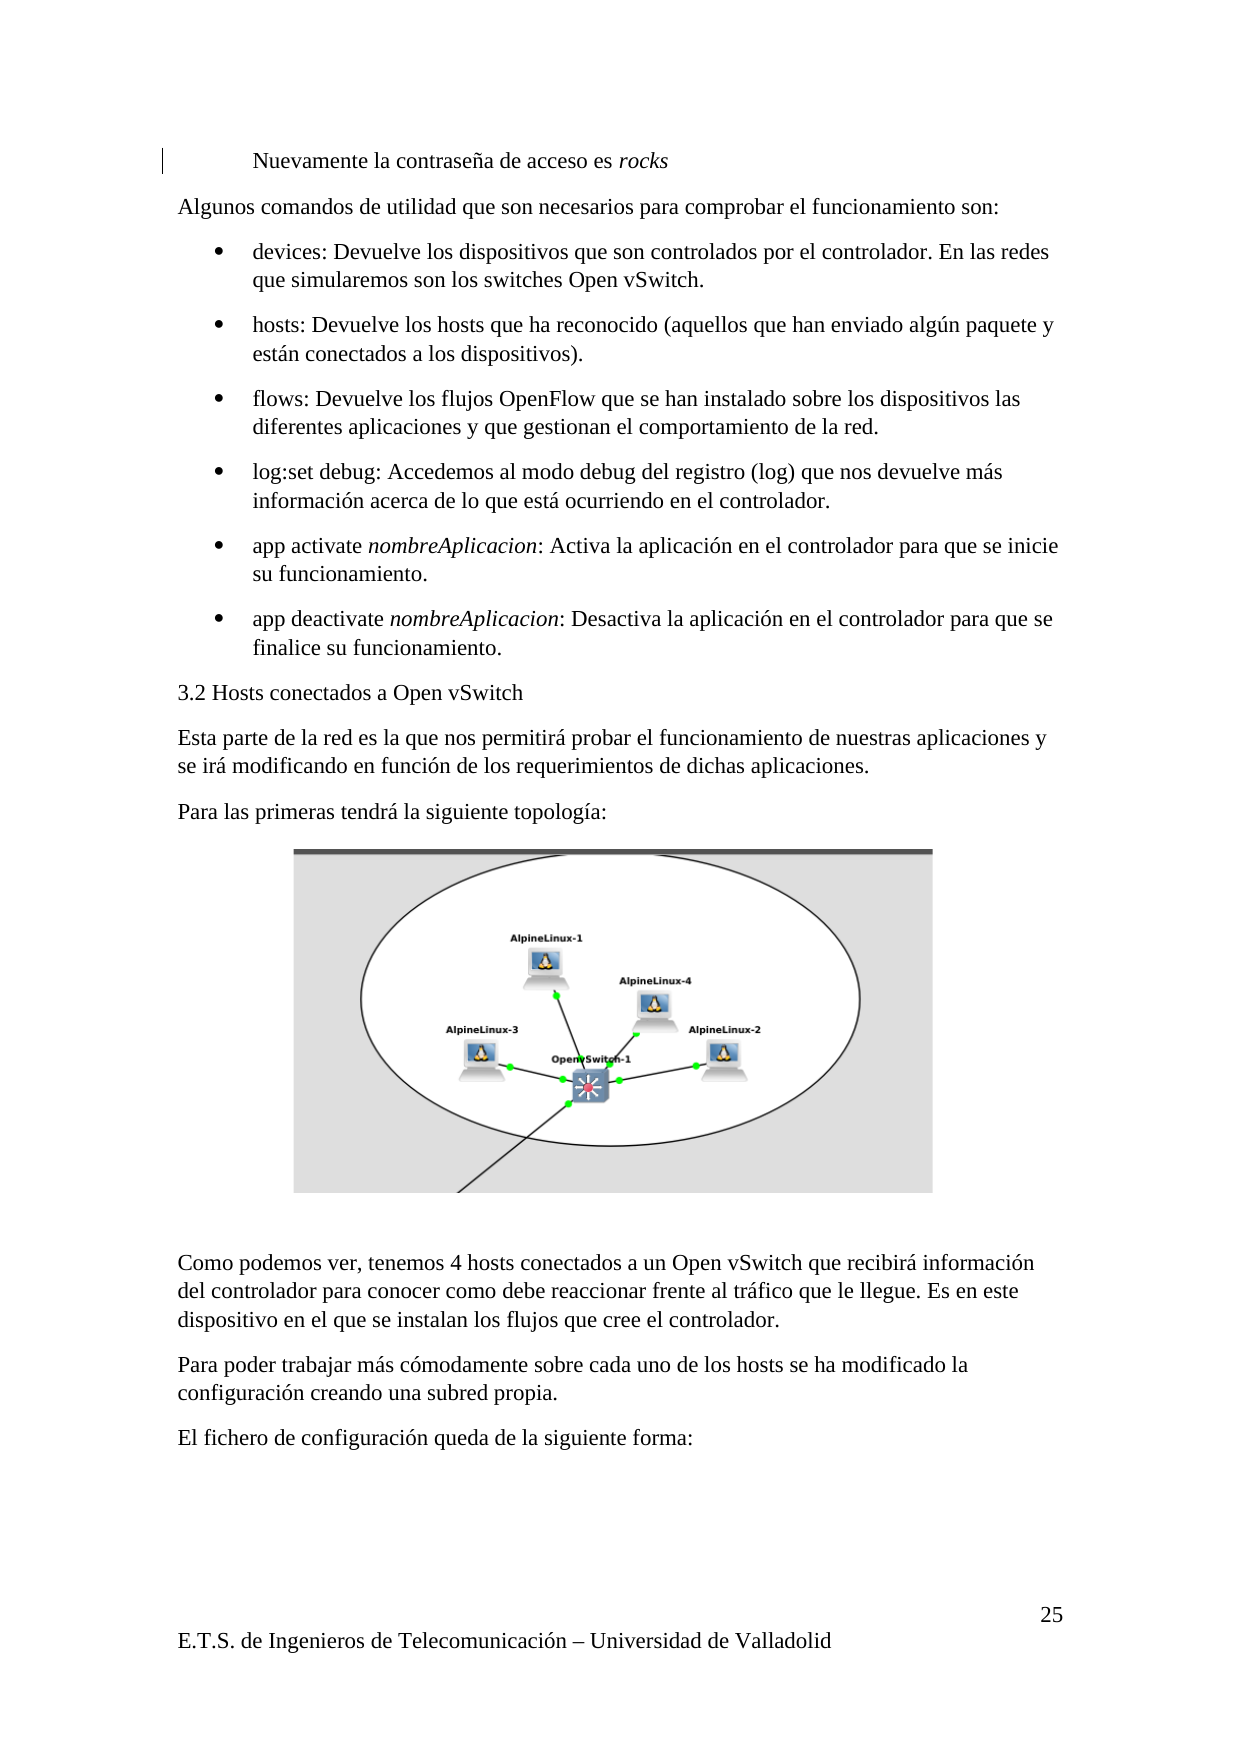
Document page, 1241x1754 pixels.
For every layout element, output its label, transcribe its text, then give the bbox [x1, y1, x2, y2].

picture [293, 849, 933, 1193]
text Para las primeras tendrá la siguiente topología: [177, 798, 1063, 824]
text 3.2 Hosts conectados a Open vSwitch [177, 679, 1063, 705]
list flows: Devuelve los flujos OpenFlow que se han instalado sobre los dispositivos las diferentes aplicaciones y que gestionan el comportamiento de la red. [215, 385, 1063, 440]
text El fichero de configuración queda de la siguiente forma: [177, 1424, 1063, 1451]
text Algunos comandos de utilidad que son necesarios para comprobar el funcionamiento son: [177, 193, 1063, 219]
text Esta parte de la red es la que nos permitirá probar el funcionamiento de nuestras aplicaciones y se irá modificando en función de los requerimientos de dichas aplicaciones. [177, 724, 1063, 779]
text Como podemos ver, tenemos 4 hosts conectados a un Open vSwitch que recibirá información del controlador para conocer como debe reaccionar frente al tráfico que le llegue. Es en este dispositivo en el que se instalan los flujos que cree el controlador. [177, 1249, 1063, 1332]
list app activate nombreAplicacion: Activa la aplicación en el controlador para que se inicie su funcionamiento. [215, 532, 1063, 587]
list log:set debug: Accedemos al modo debug del registro (log) que nos devuelve más información acerca de lo que está ocurriendo en el controlador. [215, 458, 1063, 513]
list app deactivate nombreAplicacion: Desactiva la aplicación en el controlador para que se finalice su funcionamiento. [215, 606, 1063, 660]
text Para poder trabajar más cómodamente sobre cada uno de los hosts se ha modificado la configuración creando una subred propia. [177, 1351, 1063, 1406]
list devices: Devuelve los dispositivos que son controlados por el controlador. En las redes que simularemos son los switches Open vSwitch. [215, 238, 1063, 293]
list hosts: Devuelve los hosts que ha reconocido (aquellos que han enviado algún paquete y están conectados a los dispositivos). [215, 311, 1063, 366]
list Nuevamente la contraseña de acceso es rocks [252, 148, 1063, 174]
